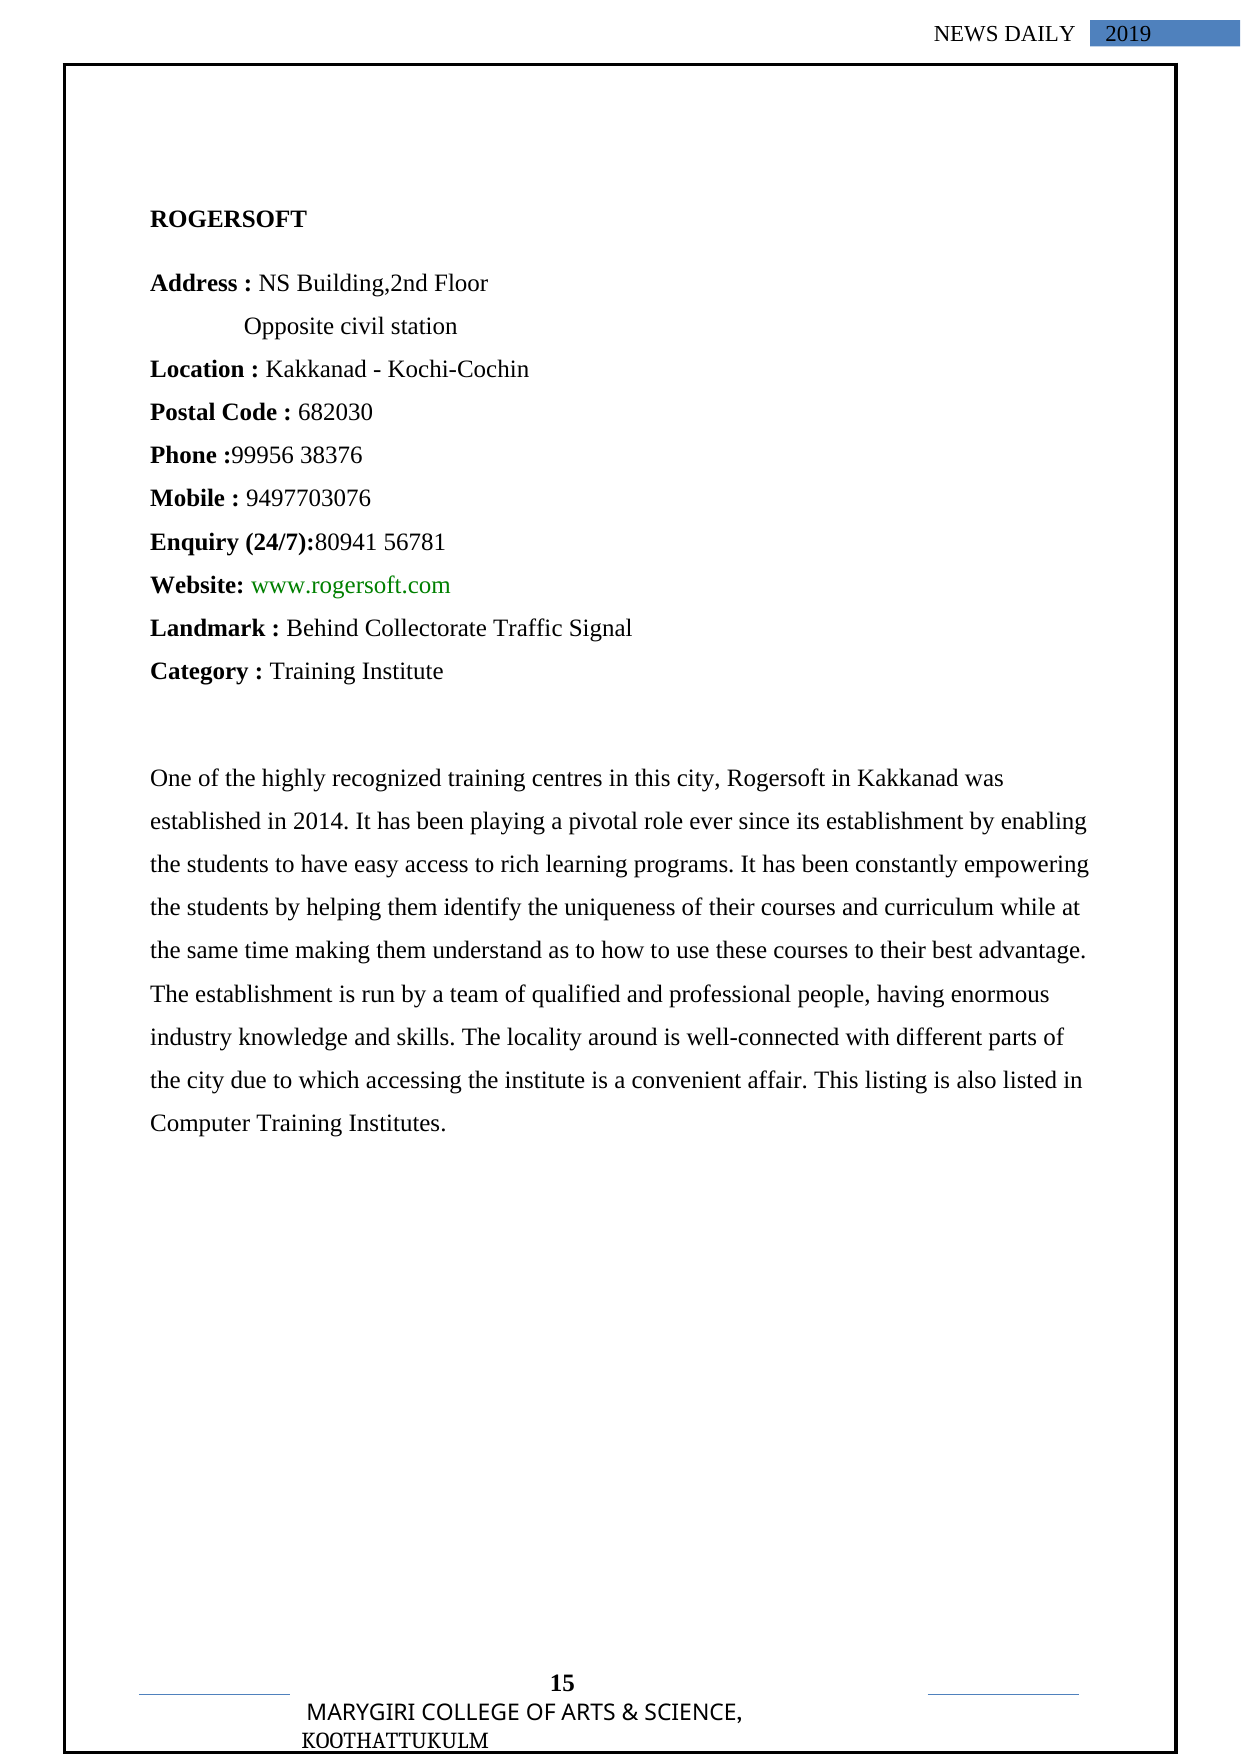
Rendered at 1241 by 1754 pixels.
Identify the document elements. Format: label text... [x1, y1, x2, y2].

text Postal Code : 682030 [150, 397, 1090, 426]
text ROGERSOFT [150, 204, 1090, 233]
text Enquiry (24/7):80941 56781 [150, 527, 1090, 555]
text Mobile : 9497703076 [150, 483, 1090, 512]
text Category : Training Institute [150, 656, 1090, 685]
text Phone :99956 38376 [150, 440, 1090, 469]
text Landmark : Behind Collectorate Traffic Signal [150, 613, 1090, 642]
text Location : Kakkanad - Kochi-Cochin [150, 354, 1090, 383]
text Address : NS Building,2nd Floor [150, 268, 1090, 297]
text Opposite civil station [244, 311, 1090, 340]
text Website: www.rogersoft.com [150, 570, 1090, 598]
text One of the highly recognized training centres in this city, Rogersoft in Kakkanad was established in 2014. It has been playing a pivotal role ever since its establishment by enabling the students to have easy access to rich learning programs. It has been constantly empowering the students by helping them identify the uniqueness of their courses and curriculum while at the same time making them understand as to how to use these courses to their best advantage. The establishment is run by a team of qualified and professional people, having enormous industry knowledge and skills. The locality around is well-connected with different parts of the city due to which accessing the institute is a convenient affair. This listing is also listed in Computer Training Institutes. [150, 763, 1090, 1137]
